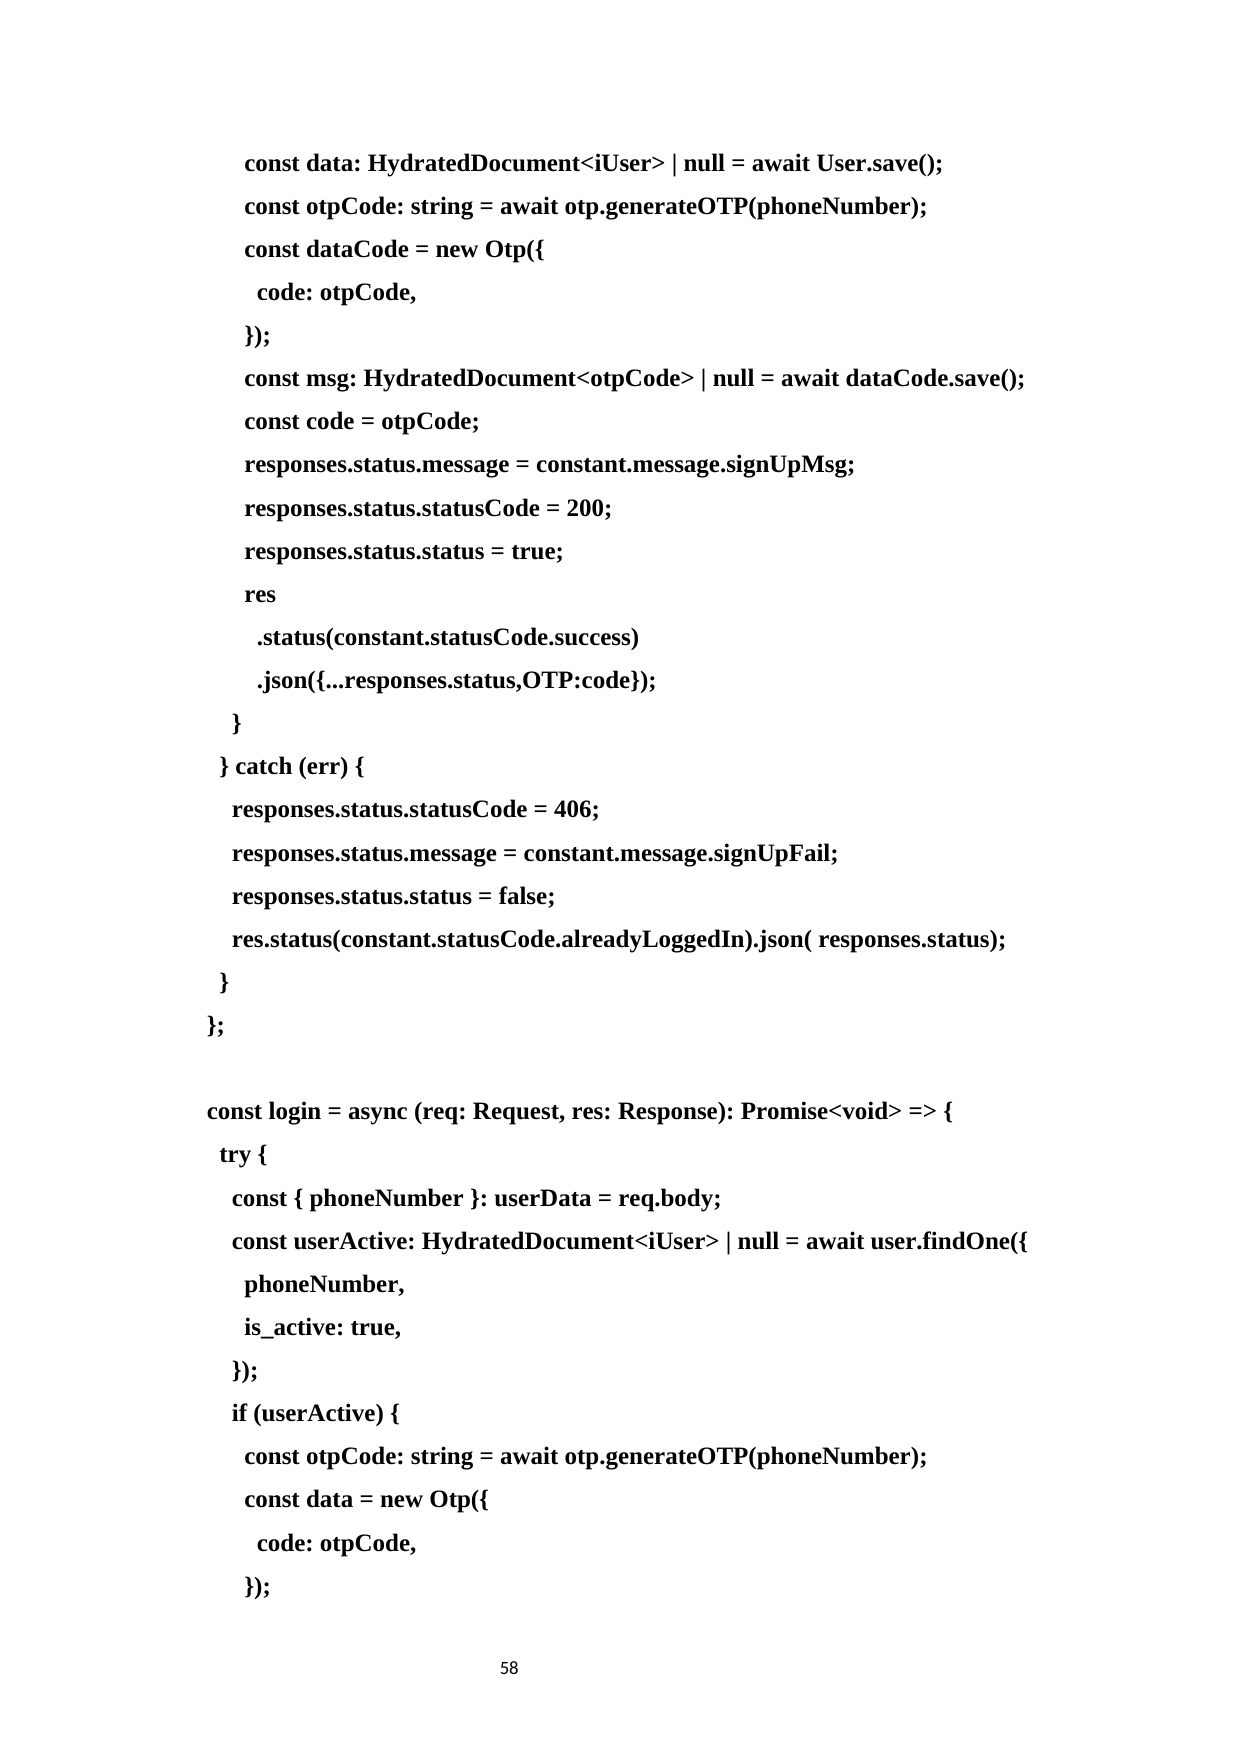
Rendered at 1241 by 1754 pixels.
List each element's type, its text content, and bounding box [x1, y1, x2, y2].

text const data: HydratedDocument<iUser> | null = await User.save(); [207, 148, 1093, 176]
text const msg: HydratedDocument<otpCode> | null = await dataCode.save(); [207, 363, 1093, 392]
text }; [207, 1010, 1093, 1039]
text }); [207, 1571, 1093, 1599]
text responses.status.status = false; [207, 881, 1093, 909]
text const data = new Otp({ [207, 1484, 1093, 1513]
text res [207, 579, 1093, 608]
text .json({...responses.status,OTP:code}); [207, 665, 1093, 694]
text responses.status.statusCode = 406; [207, 794, 1093, 823]
text const otpCode: string = await otp.generateOTP(phoneNumber); [207, 191, 1093, 219]
text .status(constant.statusCode.success) [207, 622, 1093, 651]
text const dataCode = new Otp({ [207, 234, 1093, 263]
text responses.status.message = constant.message.signUpFail; [207, 838, 1093, 866]
text responses.status.status = true; [207, 536, 1093, 564]
text code: otpCode, [207, 1528, 1093, 1556]
text } [207, 708, 1093, 737]
text code: otpCode, [207, 277, 1093, 306]
text const login = async (req: Request, res: Response): Promise<void> => { [207, 1096, 1093, 1125]
text responses.status.message = constant.message.signUpMsg; [207, 449, 1093, 478]
text const userActive: HydratedDocument<iUser> | null = await user.findOne({ [207, 1226, 1093, 1254]
text responses.status.statusCode = 200; [207, 493, 1093, 521]
text } [207, 967, 1093, 996]
text } catch (err) { [207, 751, 1093, 780]
text is_active: true, [207, 1312, 1093, 1341]
text phoneNumber, [207, 1269, 1093, 1298]
text try { [207, 1139, 1093, 1168]
text const code = otpCode; [207, 406, 1093, 435]
text const otpCode: string = await otp.generateOTP(phoneNumber); [207, 1441, 1093, 1470]
text const { phoneNumber }: userData = req.body; [207, 1183, 1093, 1211]
text }); [207, 320, 1093, 349]
text res.status(constant.statusCode.alreadyLoggedIn).json( responses.status); [207, 924, 1093, 953]
text }); [207, 1355, 1093, 1384]
text if (userActive) { [207, 1398, 1093, 1427]
